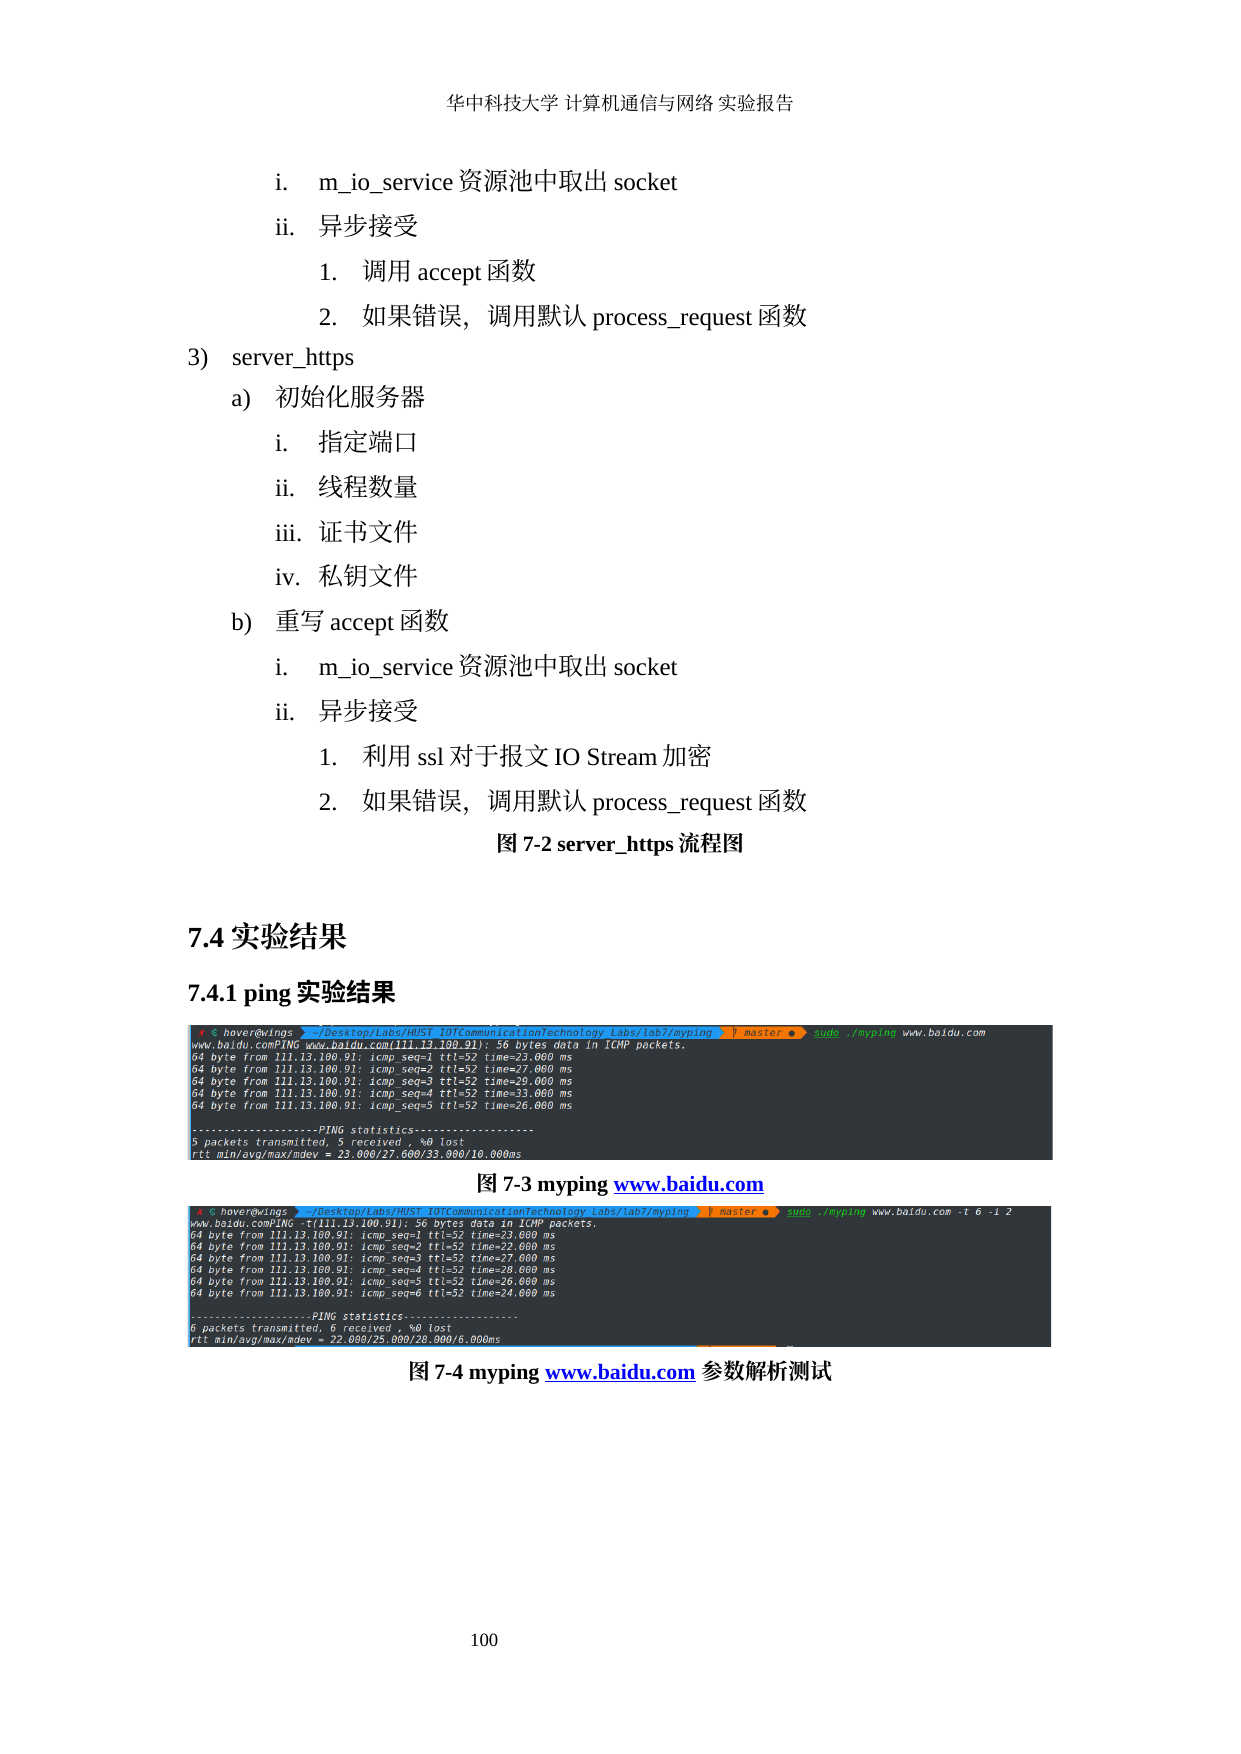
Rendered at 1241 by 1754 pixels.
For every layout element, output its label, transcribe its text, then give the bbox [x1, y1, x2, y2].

list 如果错误，调用默认process_request函数 [319, 297, 1053, 333]
text 图7-4 myping www.baidu.com 参数解析测试 [187, 1354, 1053, 1386]
list 证书文件 [275, 512, 1053, 548]
list 如果错误，调用默认process_request函数 [319, 782, 1053, 817]
list 线程数量 [275, 467, 1053, 503]
list server_https [187, 342, 1053, 370]
list 重写accept函数 [231, 602, 1053, 638]
list 利用ssl对于报文IO Stream加密 [319, 737, 1053, 773]
list 私钥文件 [275, 557, 1053, 593]
list 异步接受 [275, 207, 1053, 243]
list 初始化服务器 [231, 377, 1053, 413]
list 调用accept函数 [319, 252, 1053, 288]
subtitle 7.4 实验结果 [187, 914, 1053, 956]
subtitle 7.4.1 ping实验结果 [187, 973, 1053, 1009]
list 异步接受 [275, 692, 1053, 728]
list 指定端口 [275, 422, 1053, 458]
text 图7-3 myping www.baidu.com [187, 1167, 1053, 1198]
picture [187, 1206, 1052, 1347]
list m_io_service资源池中取出socket [275, 647, 1053, 683]
list m_io_service资源池中取出socket [275, 162, 1053, 198]
picture [187, 1025, 1053, 1160]
text 图7-2 server_https流程图 [187, 826, 1053, 858]
